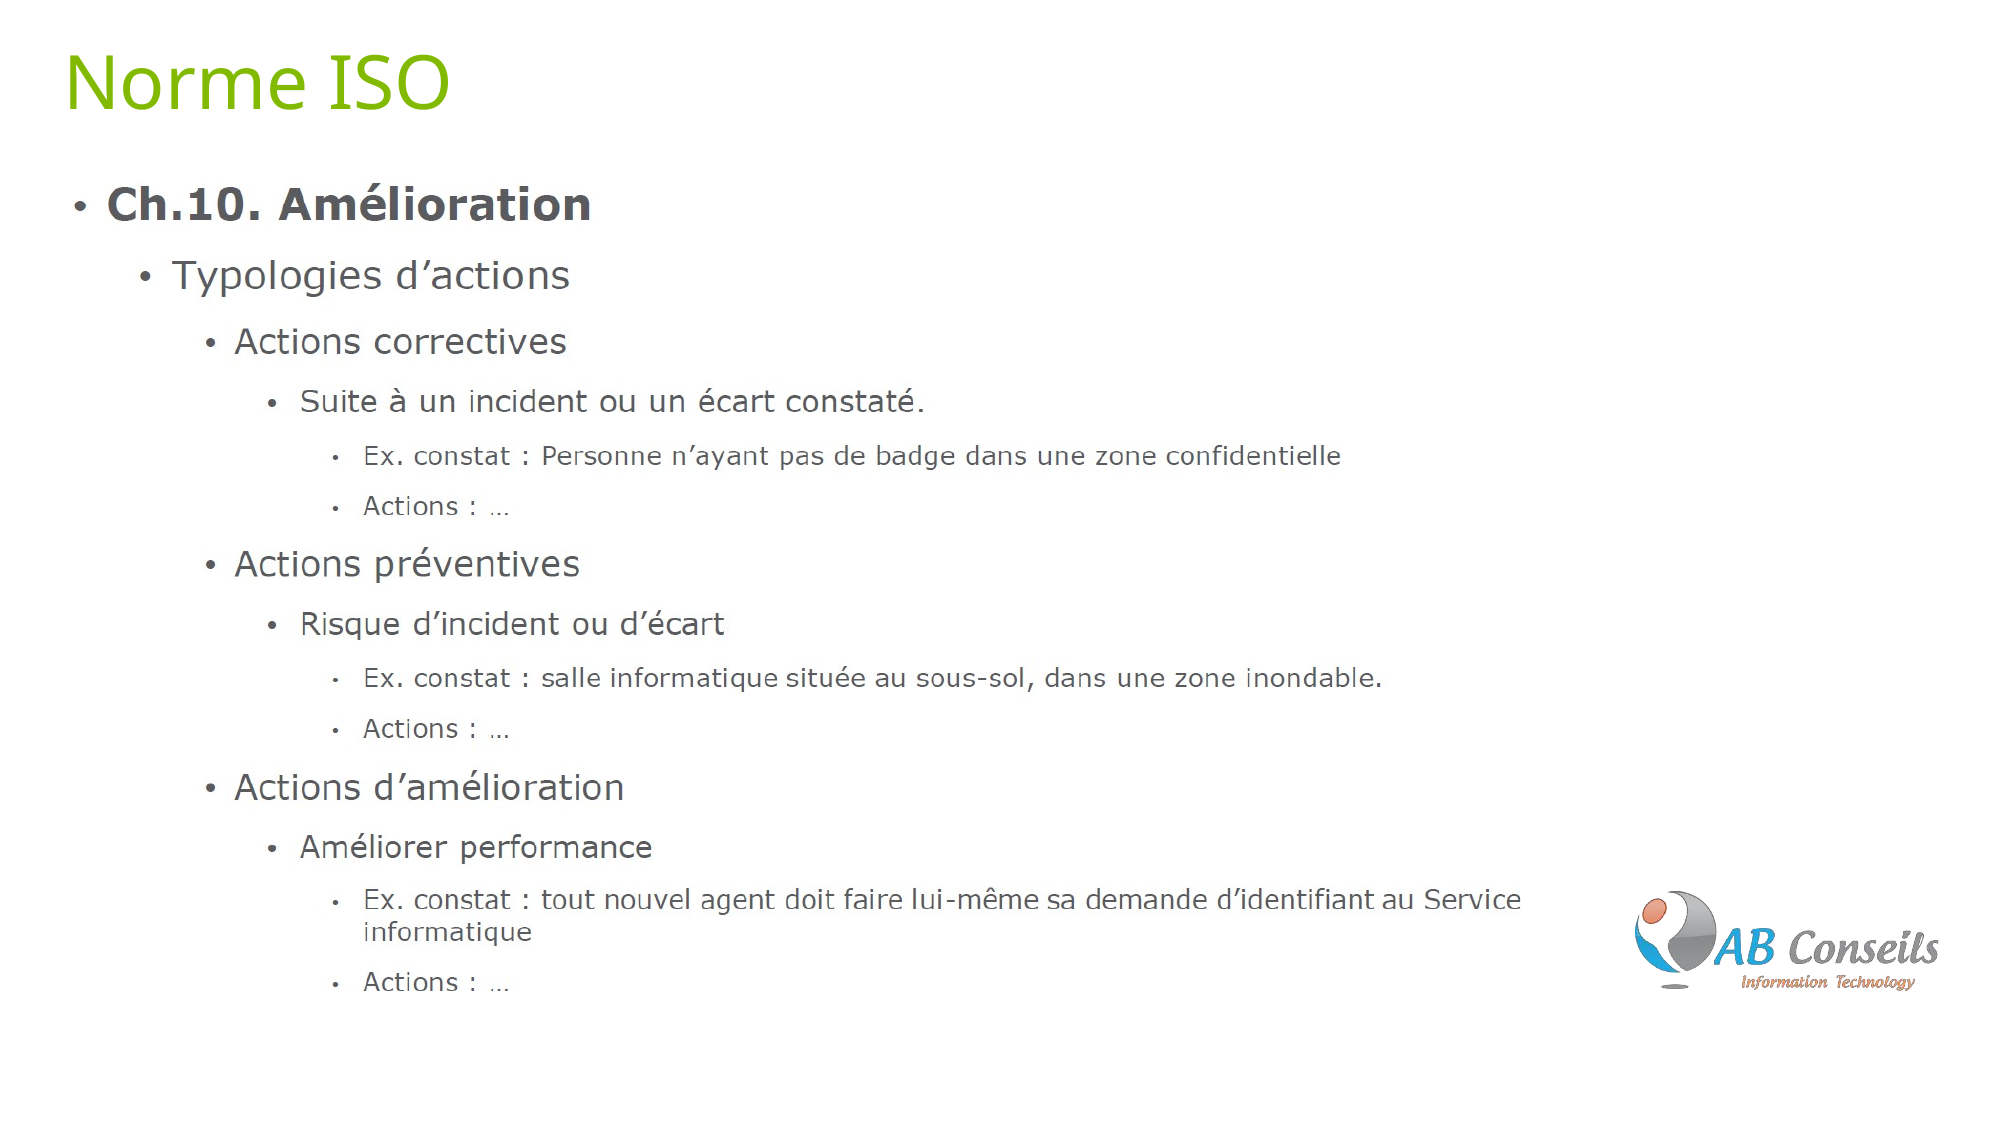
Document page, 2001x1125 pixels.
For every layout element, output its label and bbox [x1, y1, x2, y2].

picture [1635, 891, 1939, 991]
picture [73, 183, 1521, 991]
